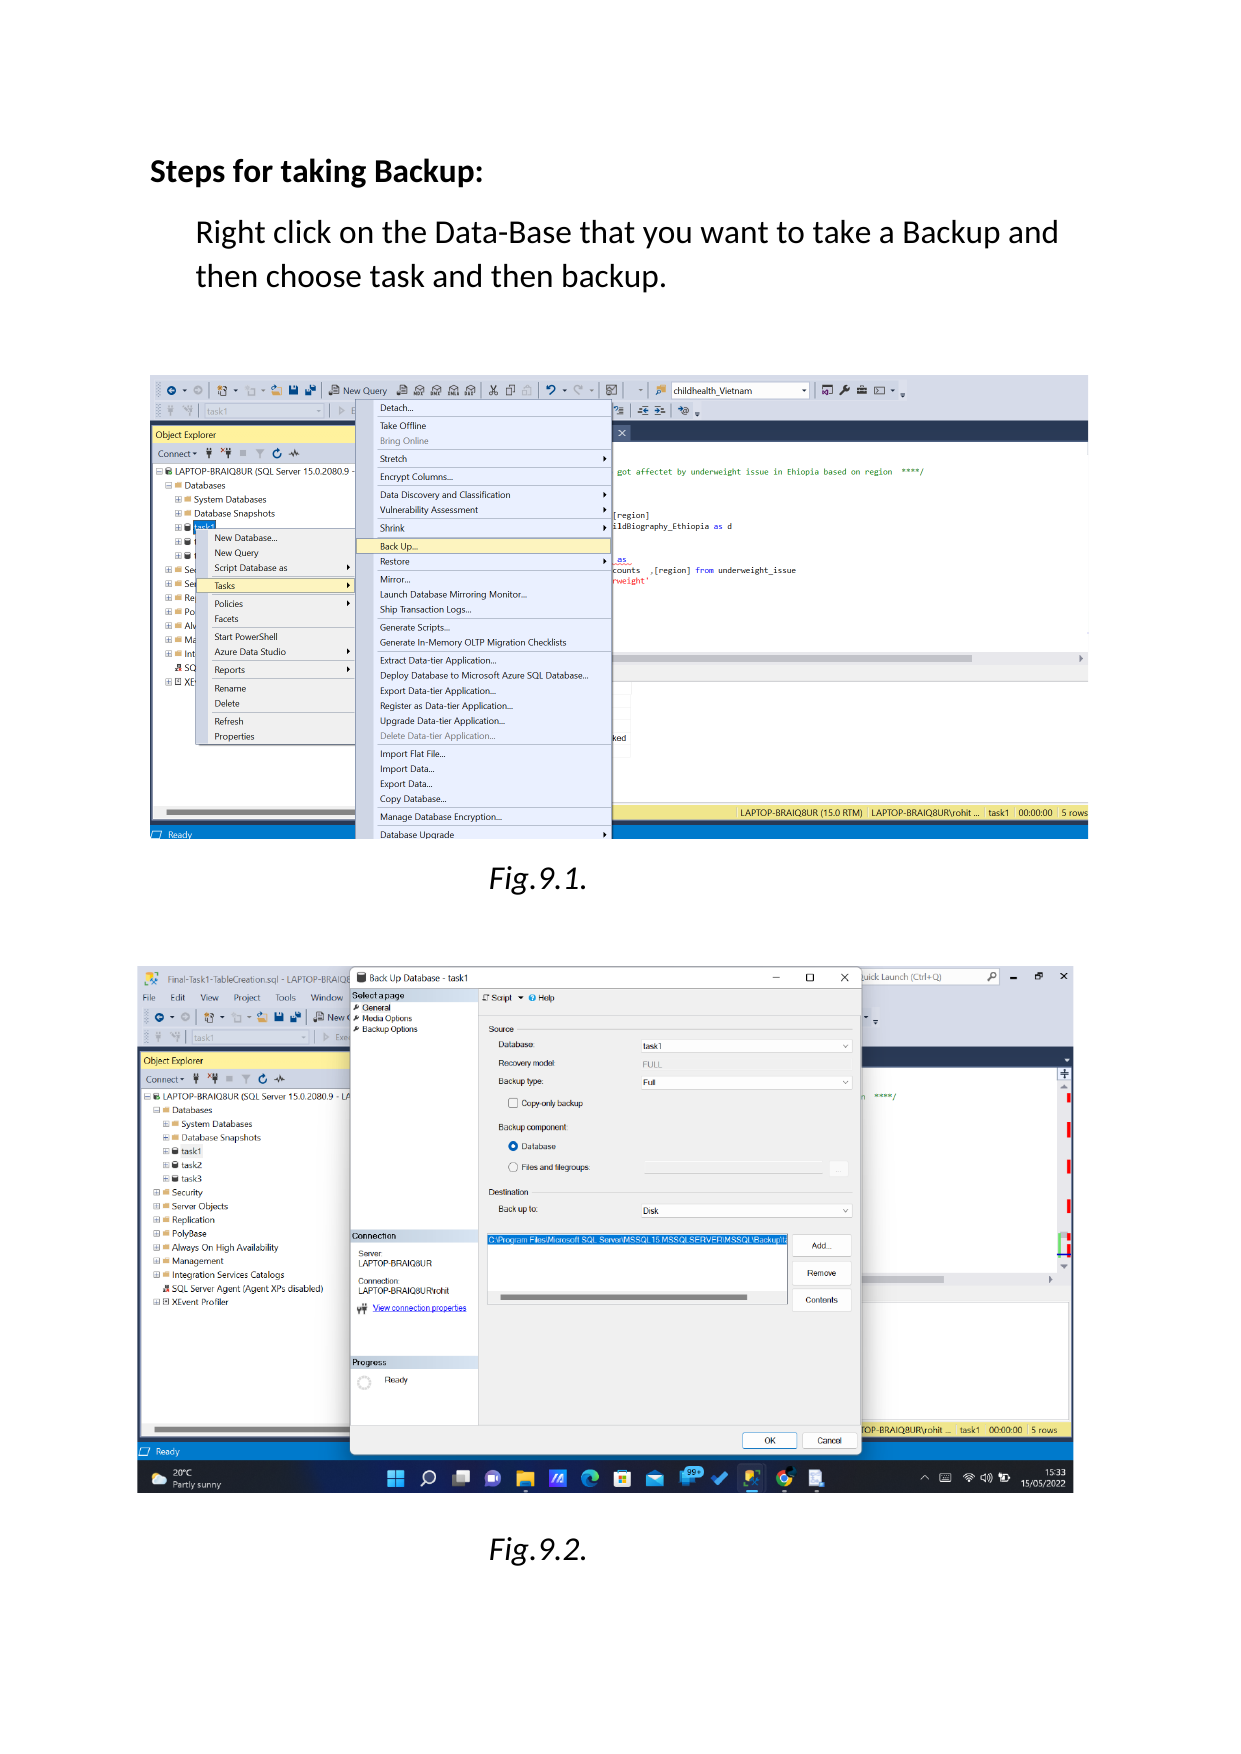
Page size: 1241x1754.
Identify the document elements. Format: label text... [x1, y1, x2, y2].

text Fig.9.1. [150, 857, 1090, 898]
picture [135, 966, 1072, 1492]
list Right click on the Data-Base that you want to take a Backup and then choose task and then backup. [195, 211, 1090, 295]
text Steps for taking Backup: [150, 150, 1090, 191]
picture [150, 375, 1089, 839]
